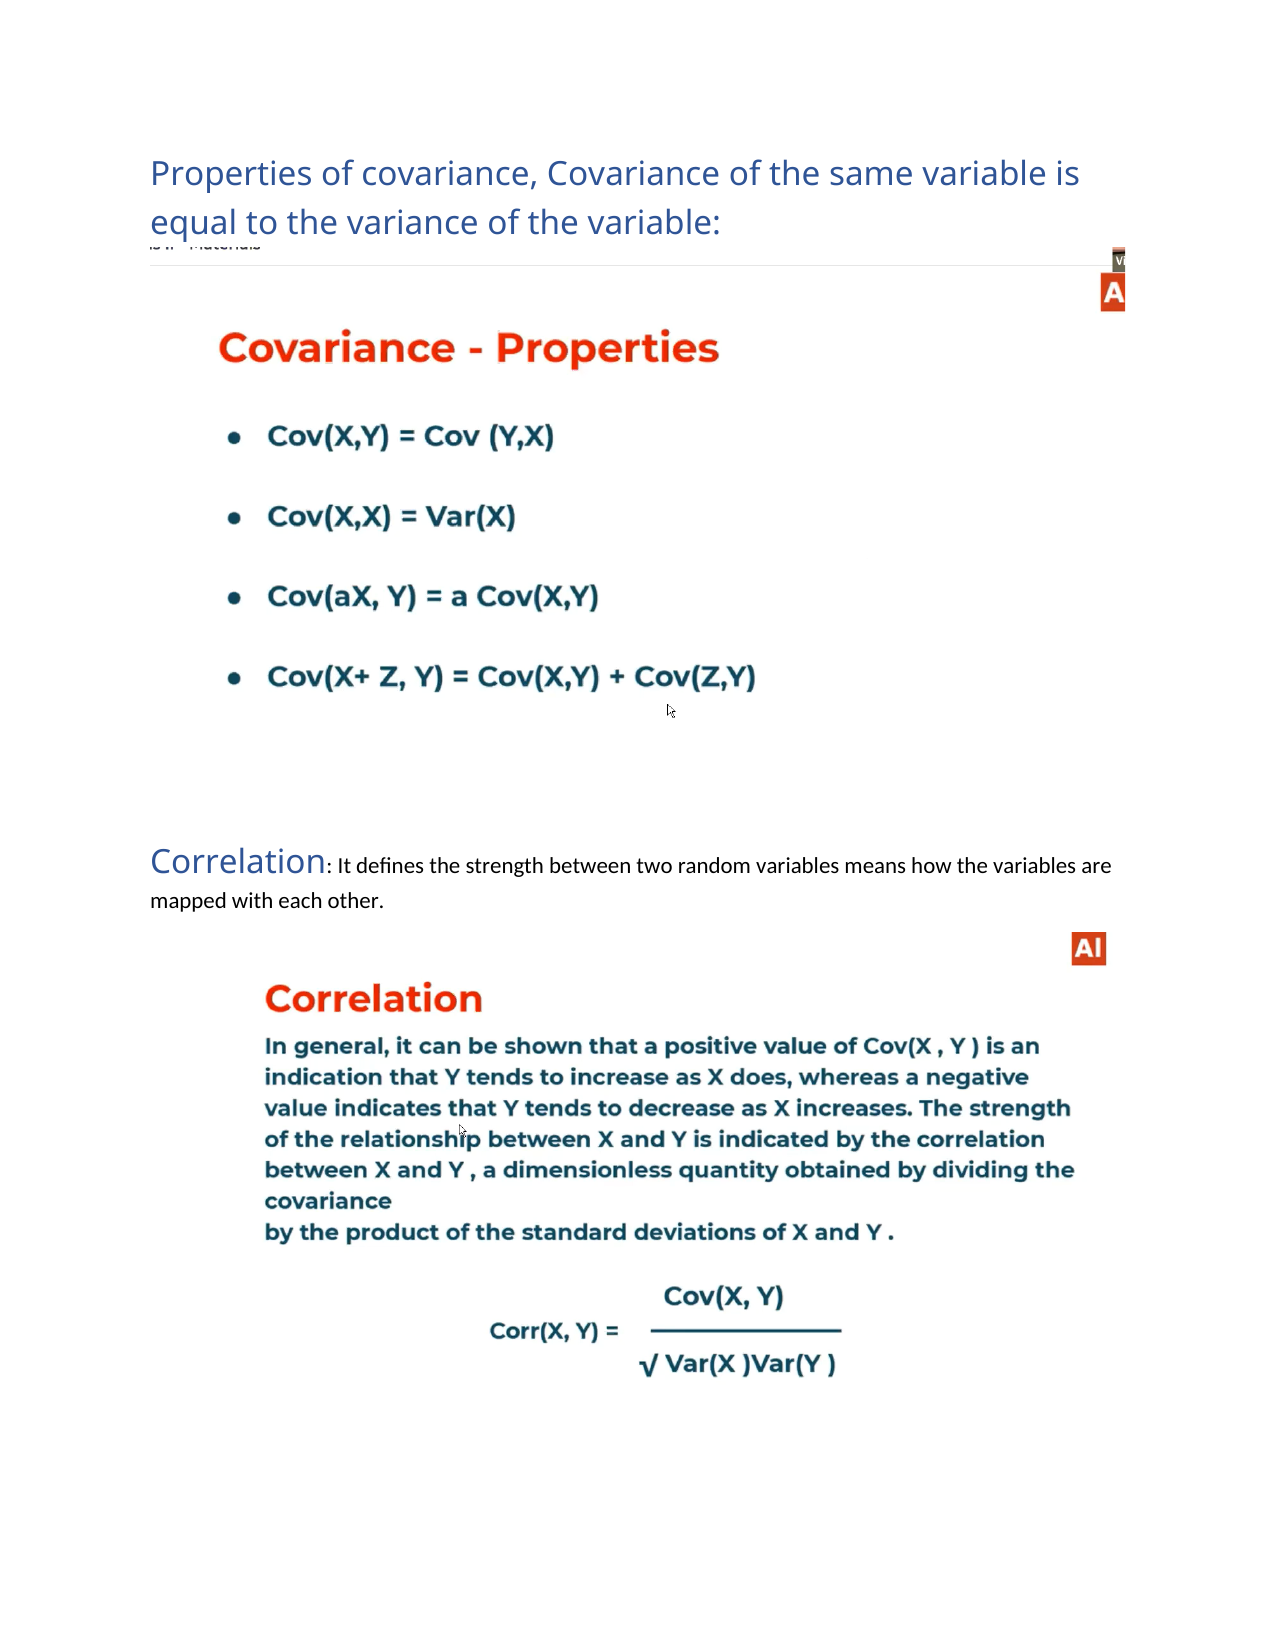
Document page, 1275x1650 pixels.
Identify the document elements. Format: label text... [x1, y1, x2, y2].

picture [150, 247, 1125, 773]
text Correlation: It defines the strength between two random variables means how the variables are mapped with each other. [150, 838, 1125, 914]
picture [150, 932, 1125, 1397]
subtitle Properties of covariance, Covariance of the same variable is equal to the variance of the variable: [150, 150, 1125, 244]
